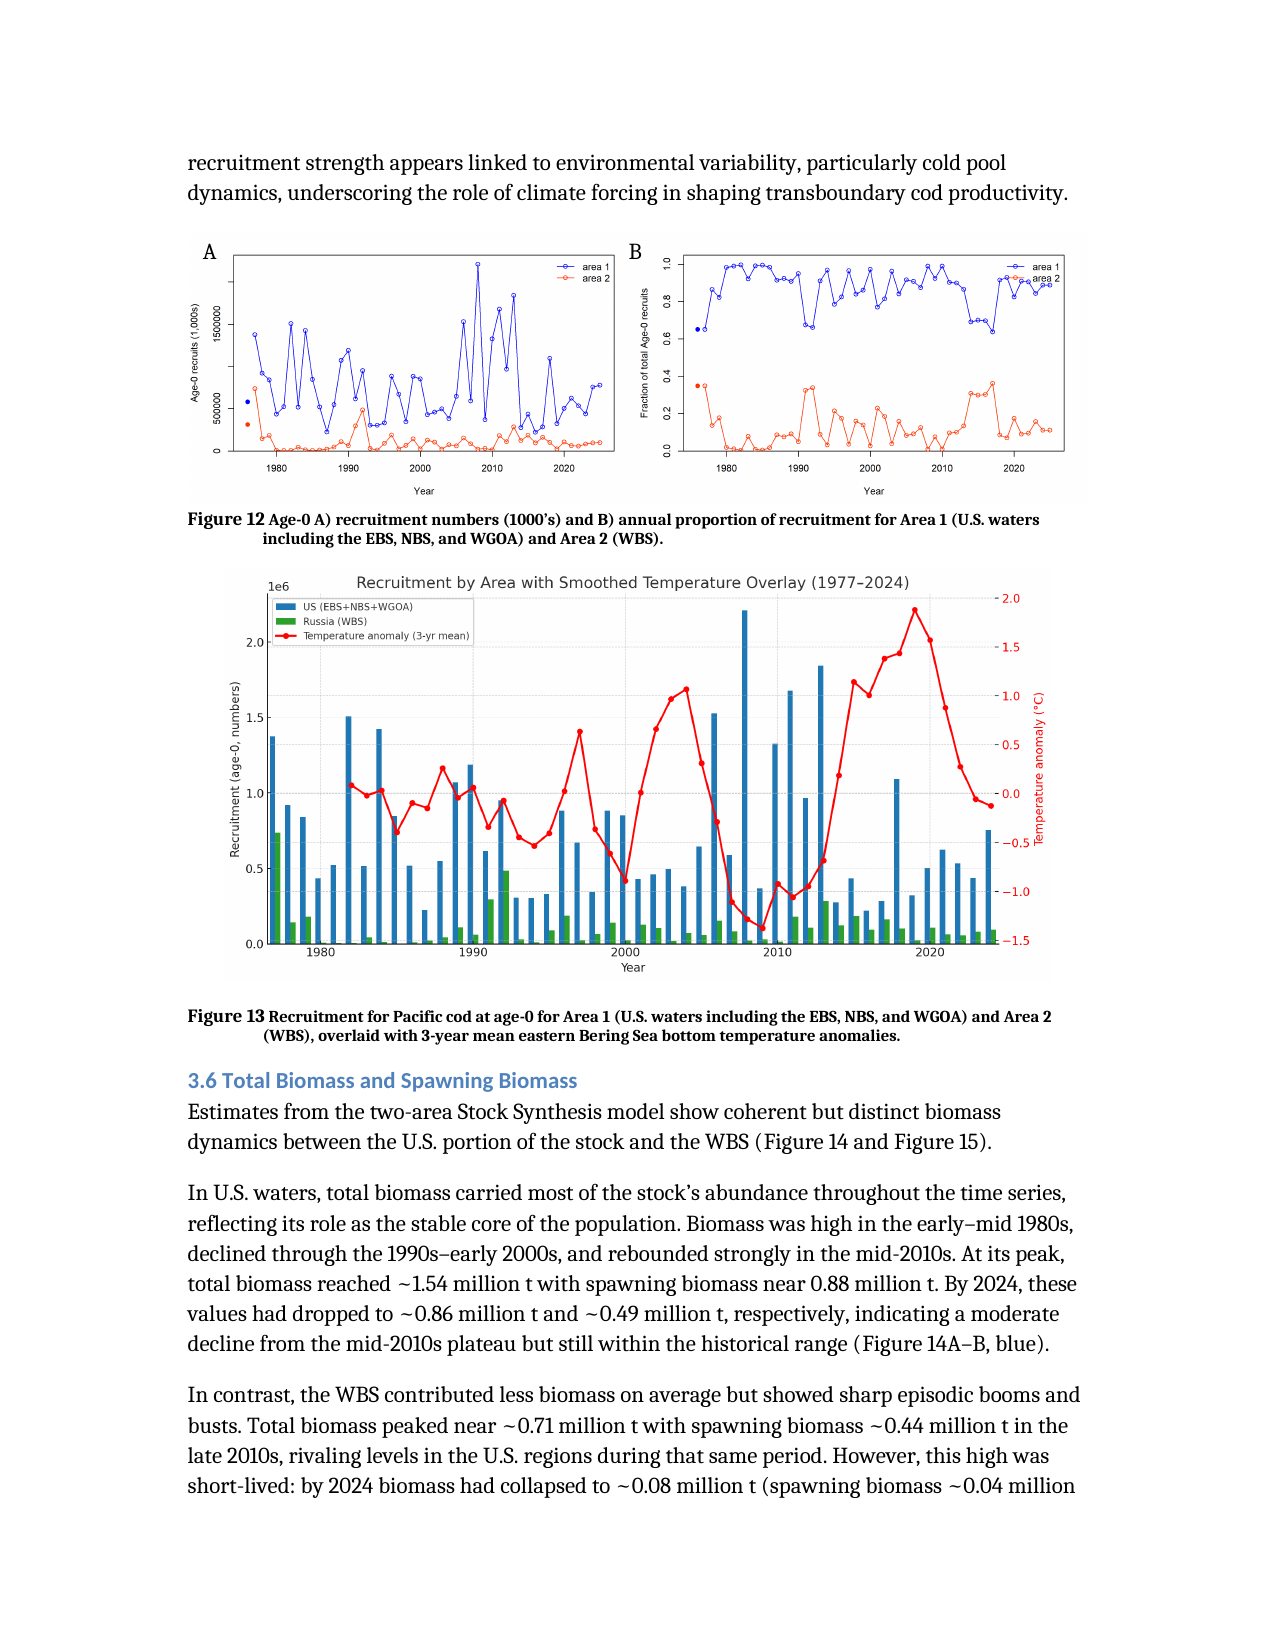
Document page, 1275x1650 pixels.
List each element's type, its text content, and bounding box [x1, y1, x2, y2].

subtitle 3.6 Total Biomass and Spawning Biomass [187, 1067, 1087, 1095]
text Figure 12 Age-0 A) recruitment numbers (1000’s) and B) annual proportion of recruitment for Area 1 (U.S. waters including the EBS, NBS, and WGOA) and Area 2 (WBS). [187, 509, 1087, 549]
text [187, 1382, 1087, 1499]
text Figure 13 Recruitment for Pacific cod at age-0 for Area 1 (U.S. waters including the EBS, NBS, and WGOA) and Area 2 (WBS), overlaid with 3-year mean eastern Bering Sea bottom temperature anomalies. [187, 1005, 1087, 1046]
text In U.S. waters, total biomass carried most of the stock’s abundance throughout the time series, reflecting its role as the stable core of the population. Biomass was high in the early–mid 1980s, declined through the 1990s–early 2000s, and rebounded strongly in the mid-2010s. At its peak, total biomass reached ~1.54 million t with spawning biomass near 0.88 million t. By 2024, these values had dropped to ~0.86 million t and ~0.49 million t, respectively, indicating a moderate decline from the mid-2010s plateau but still within the historical range (Figure 14A–B, blue). [187, 1180, 1087, 1357]
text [187, 150, 1087, 207]
text Estimates from the two-area Stock Synthesis model show coherent but distinct biomass dynamics between the U.S. portion of the stock and the WBS (Figure 14 and Figure 15). [187, 1099, 1087, 1155]
picture [223, 569, 1052, 981]
picture [187, 231, 1088, 509]
